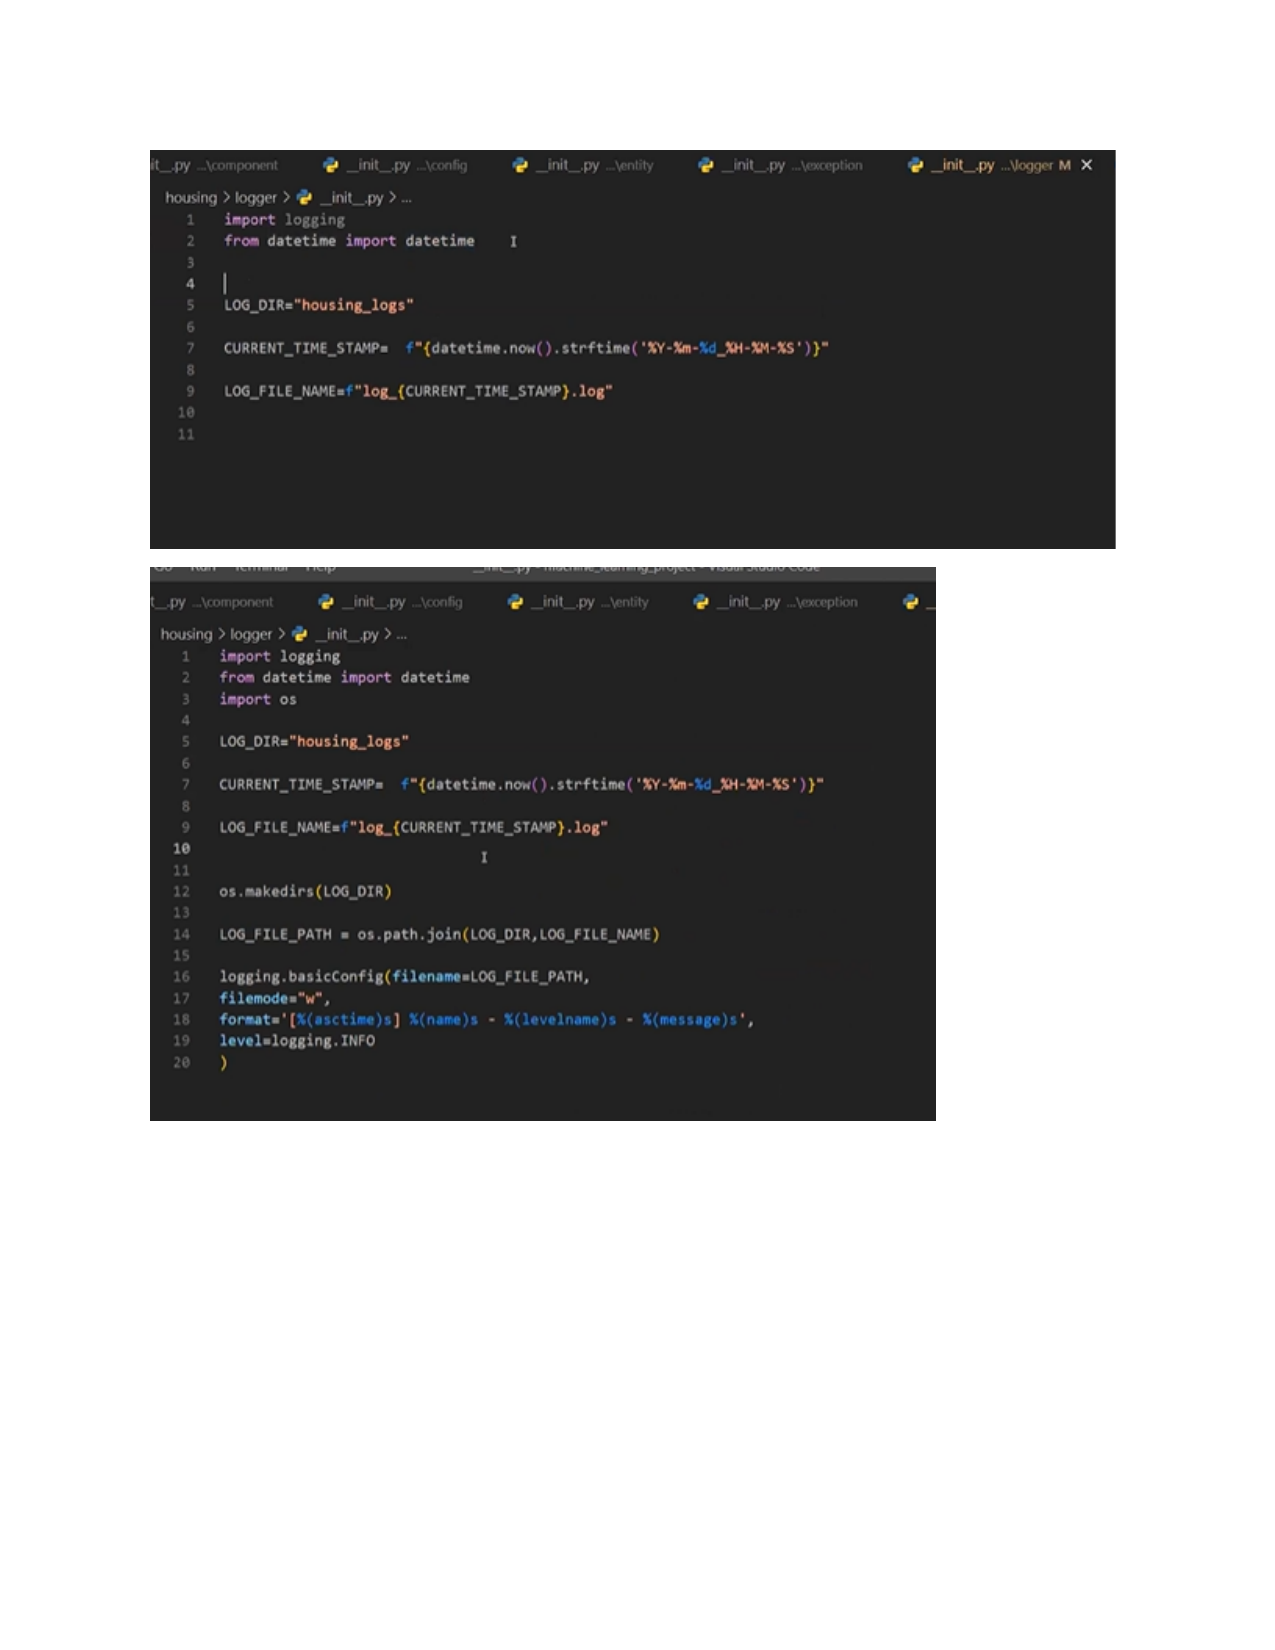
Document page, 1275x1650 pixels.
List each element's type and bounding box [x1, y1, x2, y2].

picture [150, 150, 1116, 549]
picture [150, 567, 936, 1121]
